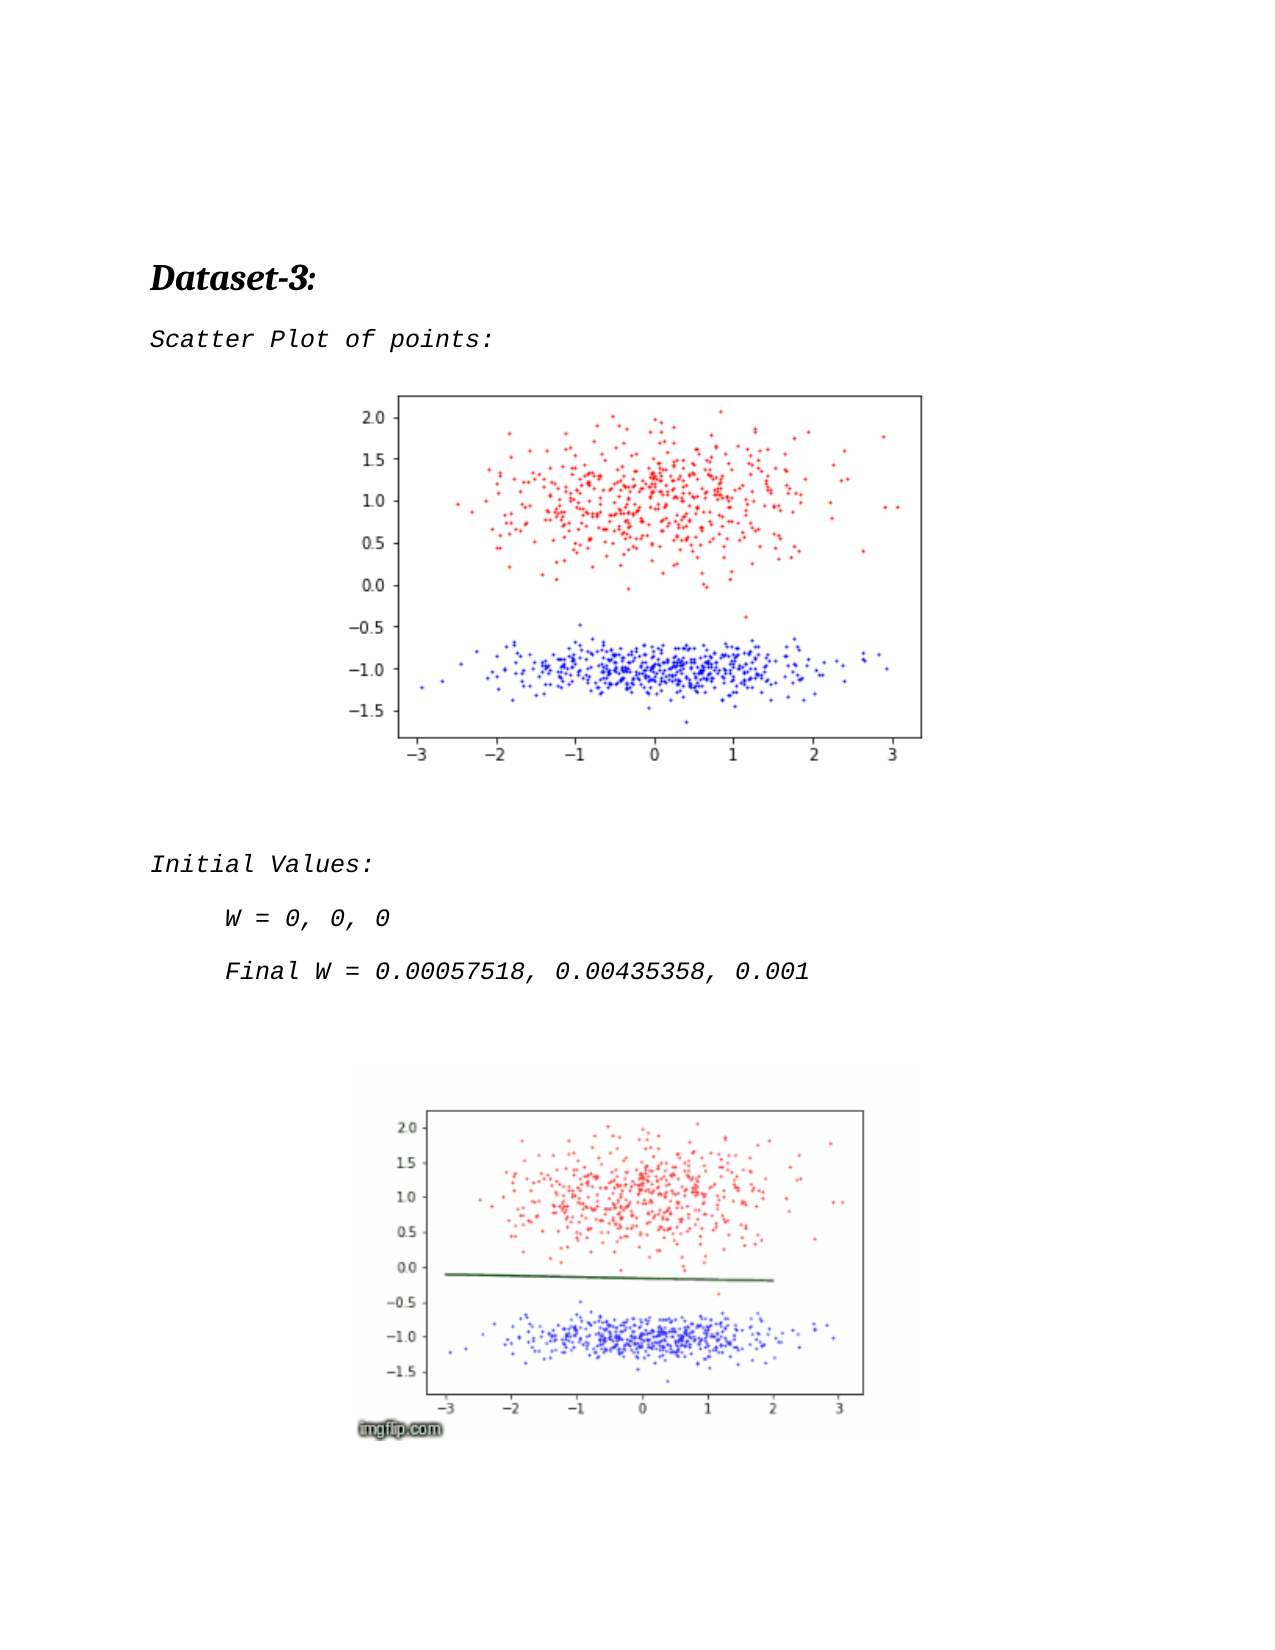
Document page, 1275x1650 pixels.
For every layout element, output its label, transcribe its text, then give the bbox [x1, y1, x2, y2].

text Final W = 0.00057518, 0.00435358, 0.001 [150, 958, 1125, 987]
text Dataset-3: [150, 257, 1125, 300]
picture [337, 380, 938, 775]
text Initial Values: [150, 852, 1125, 880]
text W = 0, 0, 0 [150, 905, 1125, 933]
picture [356, 1065, 919, 1441]
text Scatter Plot of points: [150, 327, 1125, 355]
